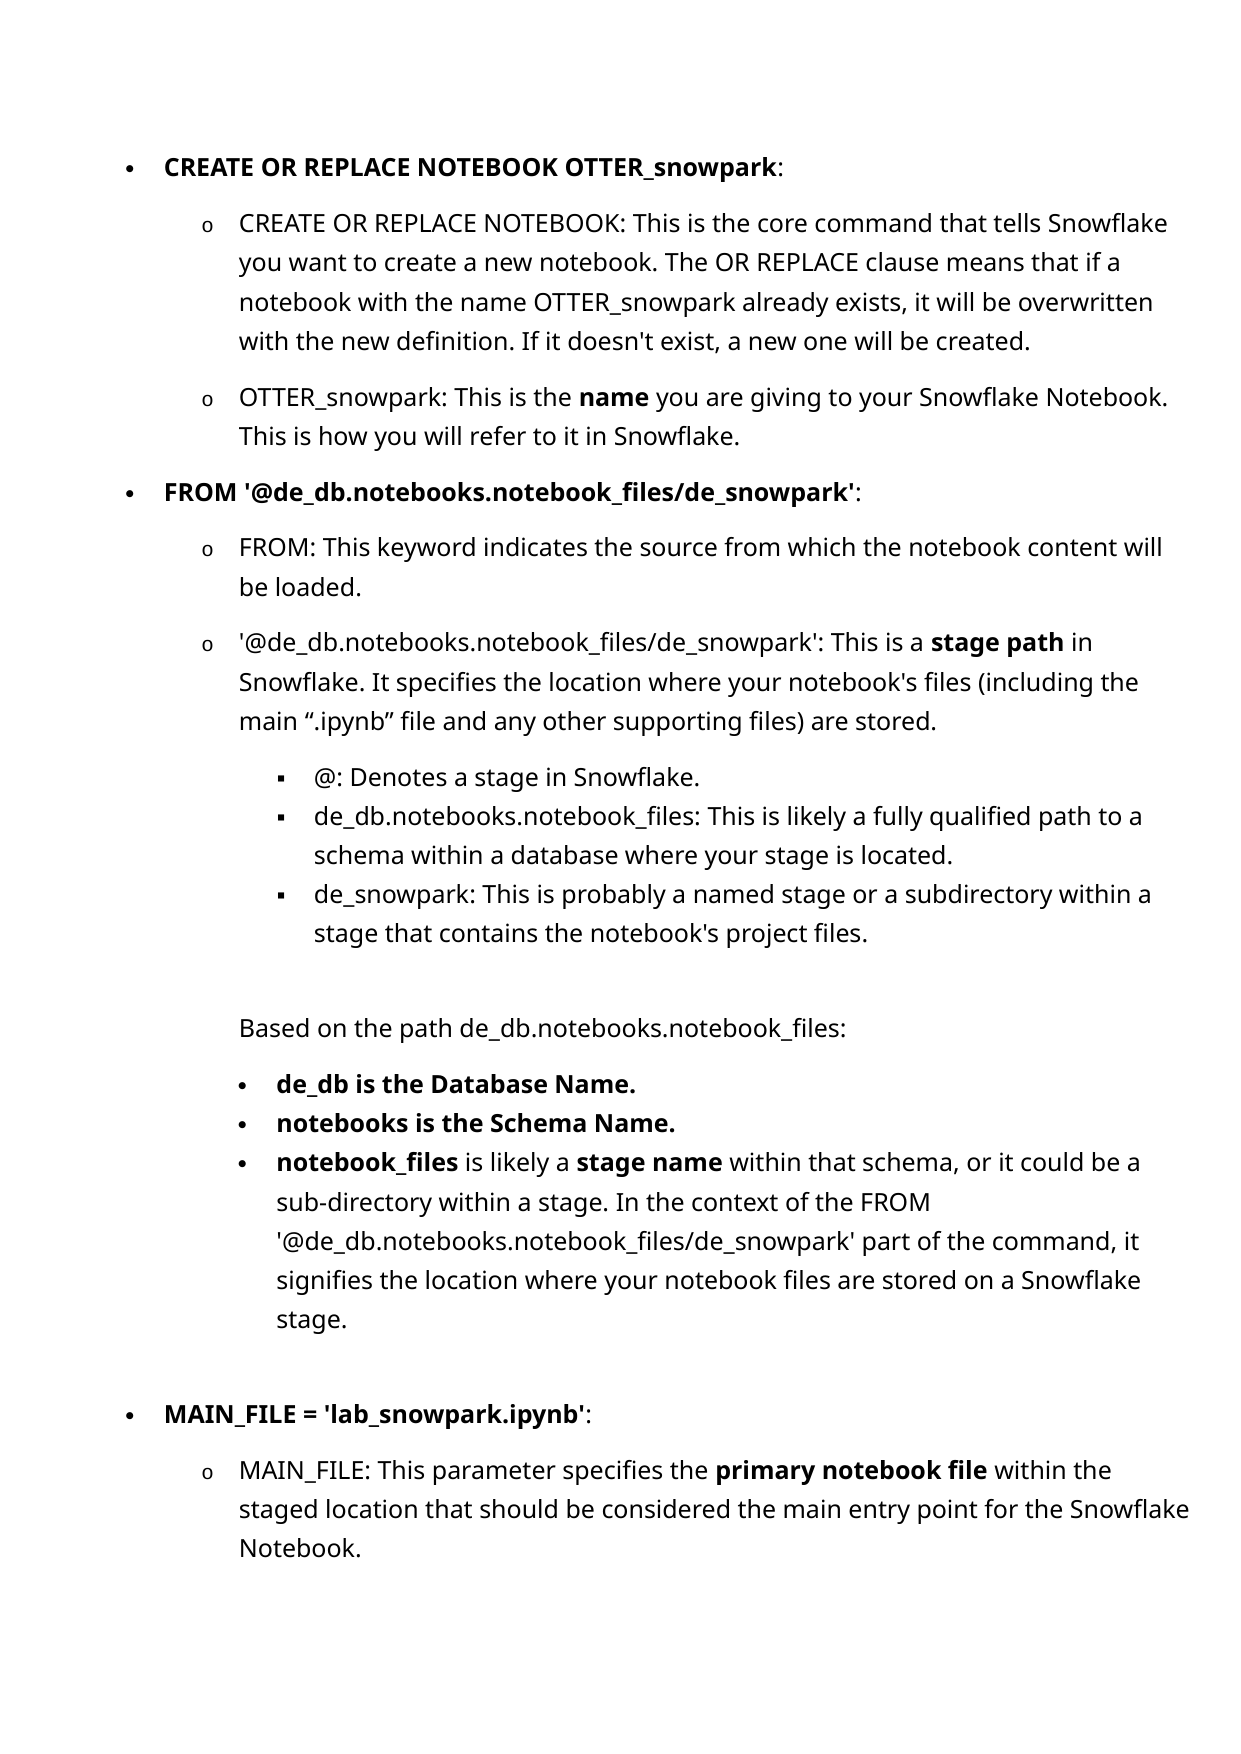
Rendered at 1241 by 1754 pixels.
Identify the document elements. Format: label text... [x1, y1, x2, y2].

list CREATE OR REPLACE NOTEBOOK: This is the core command that tells Snowflake you want to create a new notebook. The OR REPLACE clause means that if a notebook with the name OTTER_snowpark already exists, it will be overwritten with the new definition. If it doesn't exist, a new one will be created. [201, 206, 1196, 357]
list FROM '@de_db.notebooks.notebook_files/de_snowpark': [126, 474, 1196, 508]
list CREATE OR REPLACE NOTEBOOK OTTER_snowpark: [126, 150, 1196, 184]
list de_db.notebooks.notebook_files: This is likely a fully qualified path to a schema within a database where your stage is located. [276, 798, 1196, 872]
list OTTER_snowpark: This is the name you are giving to your Snowflake Notebook. This is how you will refer to it in Snowflake. [201, 379, 1196, 452]
list de_snowpark: This is probably a named stage or a subdirectory within a stage that contains the notebook's project files. [276, 877, 1196, 950]
list notebook_files is likely a stage name within that schema, or it could be a sub-directory within a stage. In the context of the FROM '@de_db.notebooks.notebook_files/de_snowpark' part of the command, it signifies the location where your notebook files are stored on a Snowflake stage. [239, 1145, 1196, 1336]
list FROM: This keyword indicates the source from which the notebook content will be loaded. [201, 530, 1196, 603]
list MAIN_FILE: This parameter specifies the primary notebook file within the staged location that should be considered the main entry point for the Snowflake Notebook. [201, 1452, 1196, 1565]
list MAIN_FILE = 'lab_snowpark.ipynb': [126, 1397, 1196, 1431]
list notebooks is the Schema Name. [239, 1106, 1196, 1140]
list '@de_db.notebooks.notebook_files/de_snowpark': This is a stage path in Snowflake. It specifies the location where your notebook's files (including the main “.ipynb” file and any other supporting files) are stored. [201, 625, 1196, 737]
list de_db is the Database Name. [239, 1067, 1196, 1101]
text Based on the path de_db.notebooks.notebook_files: [164, 1011, 1196, 1045]
list @: Denotes a stage in Snowflake. [276, 759, 1196, 793]
